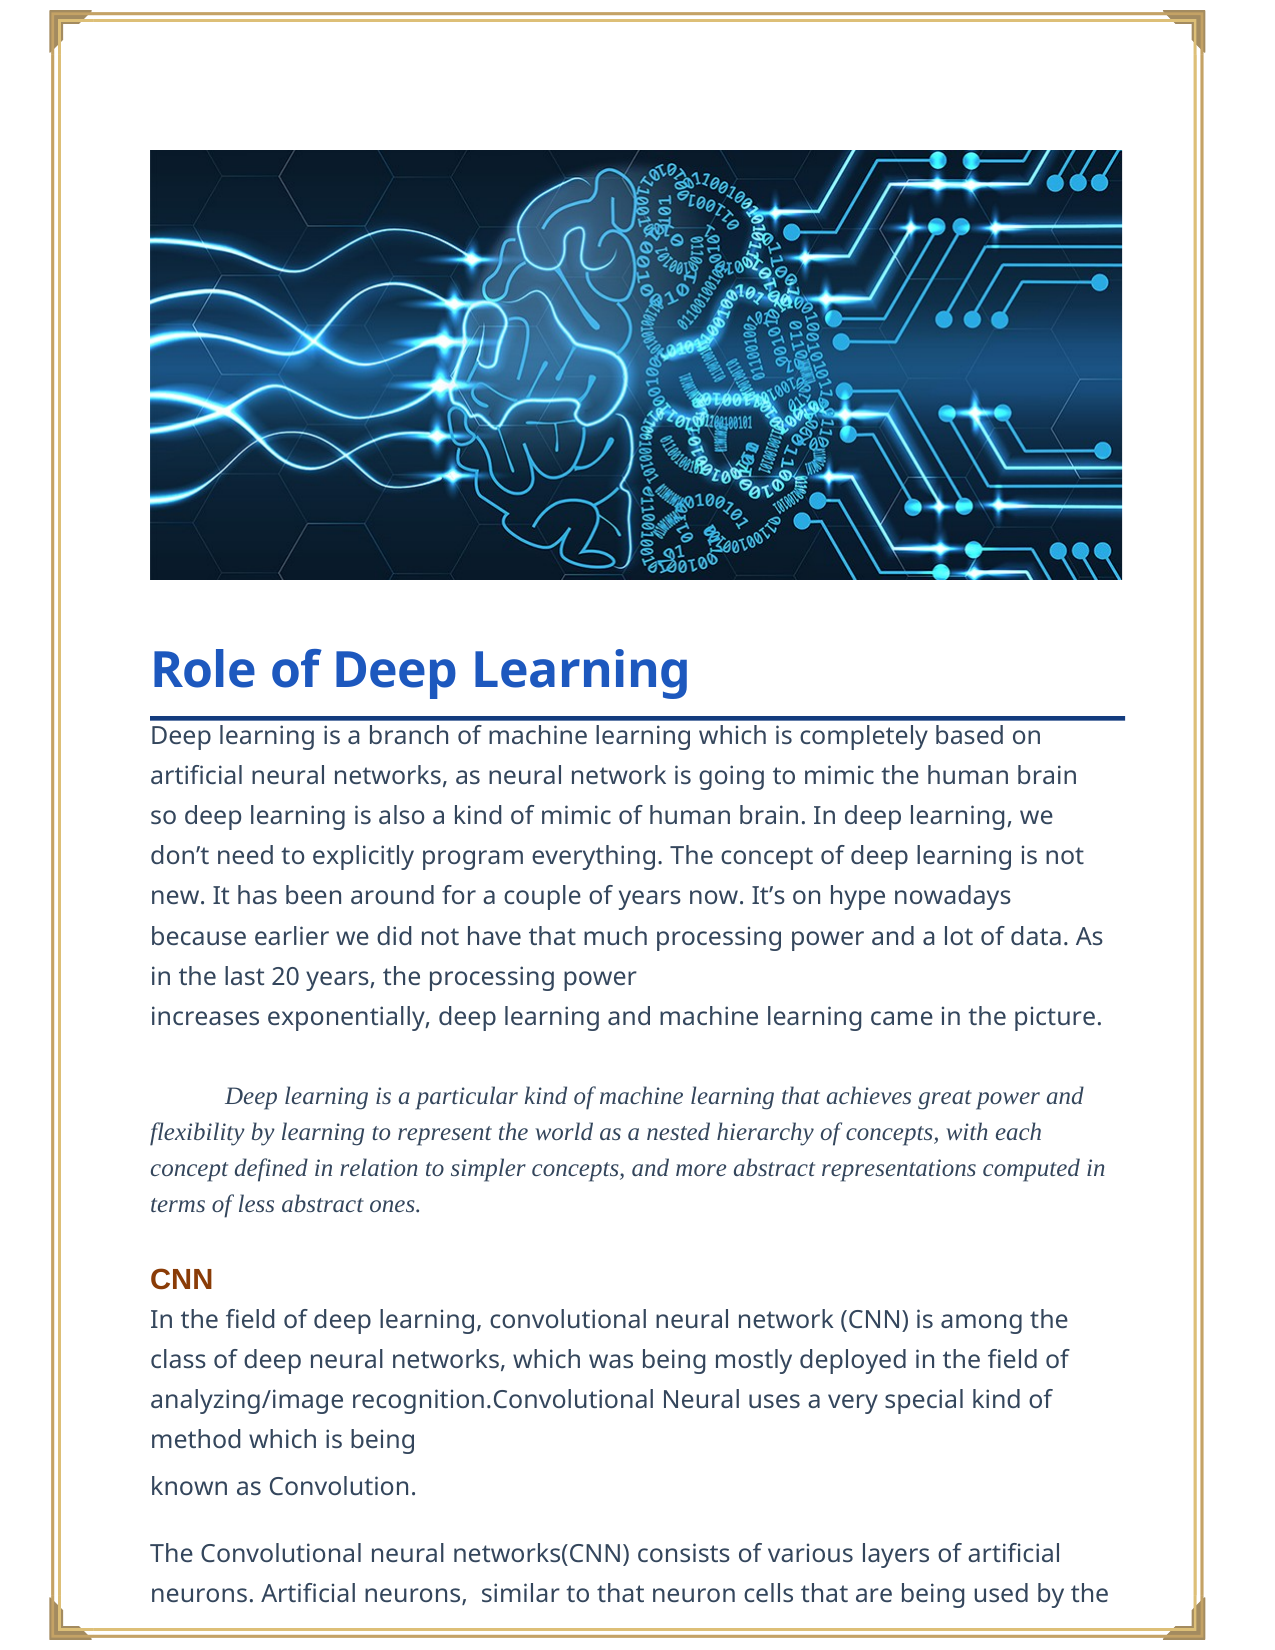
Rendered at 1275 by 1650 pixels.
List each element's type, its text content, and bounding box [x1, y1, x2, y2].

subtitle CNN [150, 1262, 1142, 1295]
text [150, 1535, 1125, 1609]
text In the field of deep learning, convolutional neural network (CNN) is among the class of deep neural networks, which was being mostly deployed in the field of analyzing/image recognition.Convolutional Neural uses a very special kind of method which is being [150, 1302, 1111, 1456]
text Deep learning is a branch of machine learning which is completely based on artificial neural networks, as neural network is going to mimic the human brain so deep learning is also a kind of mimic of human brain. In deep learning, we don’t need to explicitly program everything. The concept of deep learning is not new. It has been around for a couple of years now. It’s on hype nowadays because earlier we did not have that much processing power and a lot of data. As in the last 20 years, the processing power [150, 721, 1111, 992]
text known as Convolution. [150, 1468, 1142, 1502]
subtitle Role of Deep Learning [150, 634, 1142, 702]
text increases exponentially, deep learning and machine learning came in the picture. [150, 998, 1142, 1033]
text Deep learning is a particular kind of machine learning that achieves great power and flexibility by learning to represent the world as a nested hierarchy of concepts, with each concept defined in relation to simpler concepts, and more abstract representations computed in terms of less abstract ones. [150, 1081, 1124, 1218]
picture [150, 150, 1123, 580]
